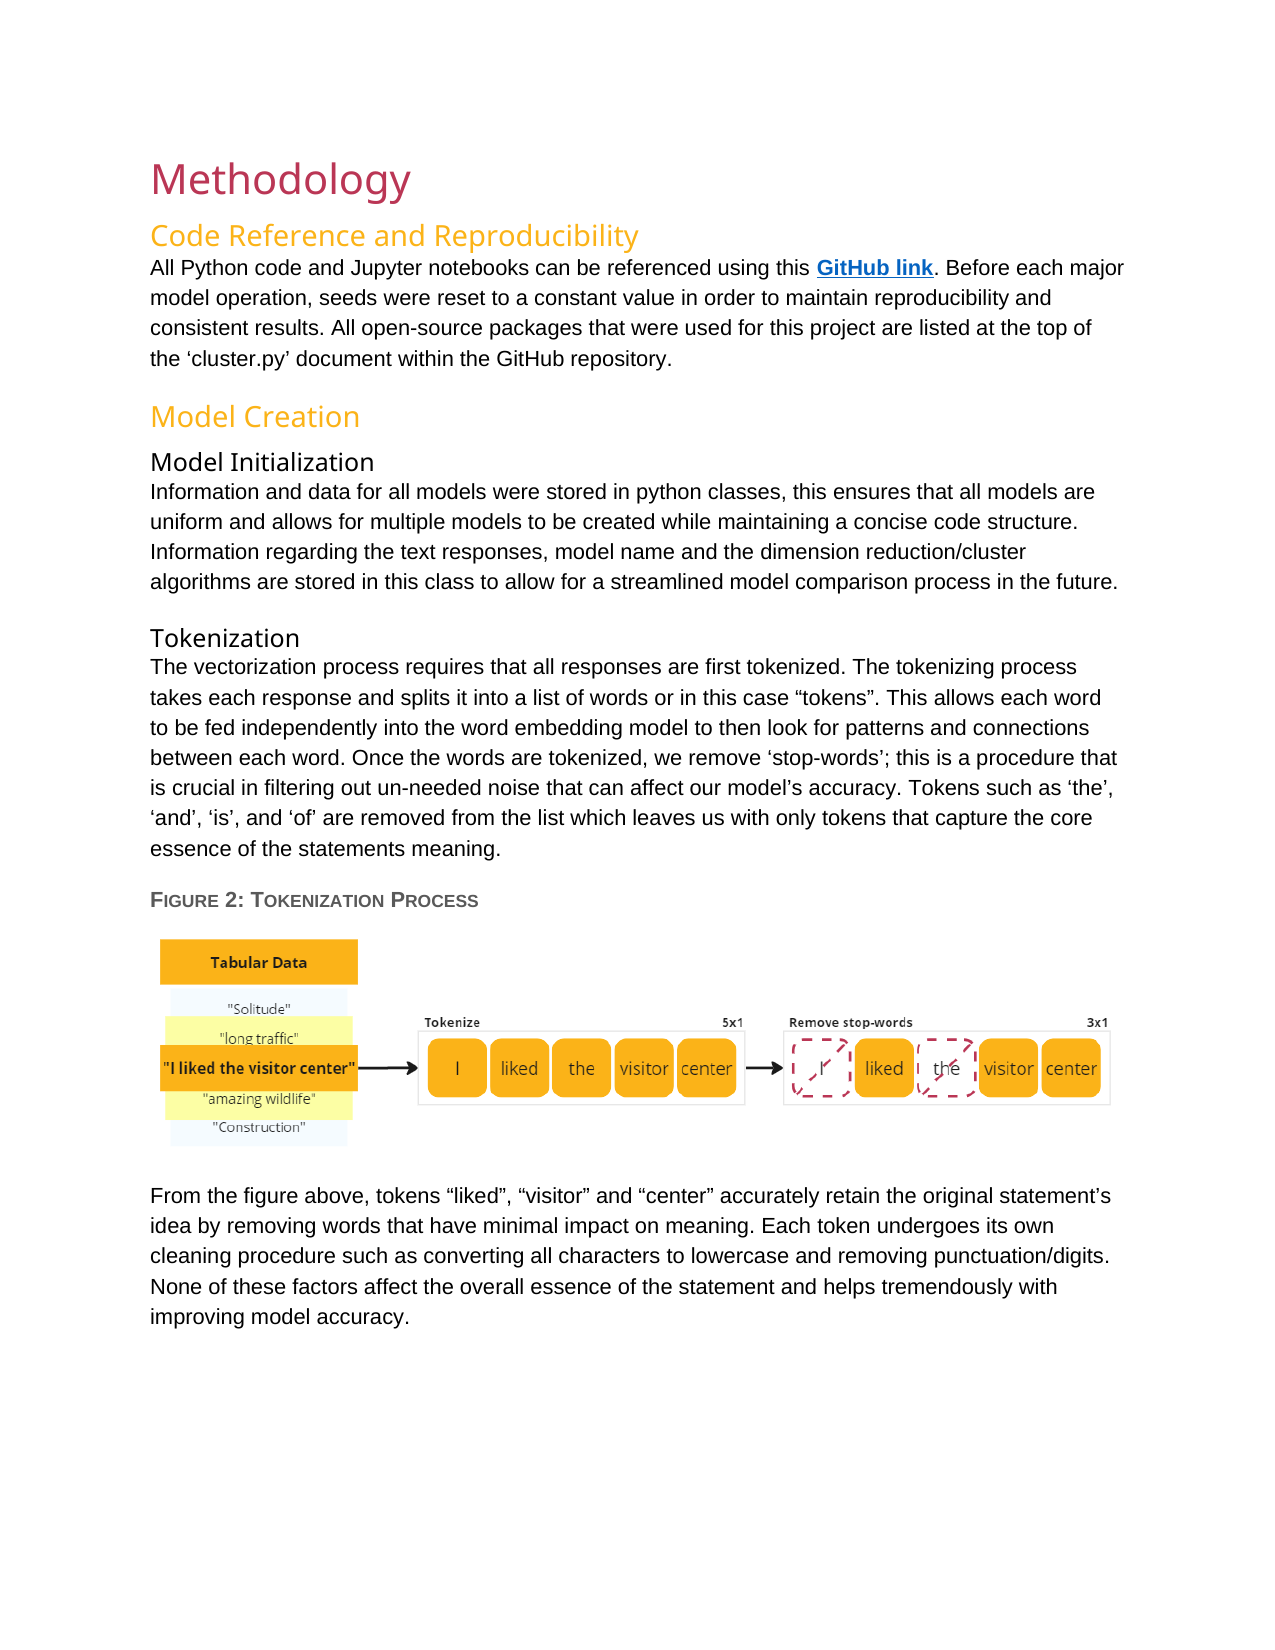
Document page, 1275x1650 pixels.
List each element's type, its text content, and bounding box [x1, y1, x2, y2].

text All Python code and Jupyter notebooks can be referenced using this GitHub link. Before each major model operation, seeds were reset to a constant value in order to maintain reproducibility and consistent results. All open-source packages that were used for this project are listed at the top of the ‘cluster.py’ document within the GitHub repository. [150, 255, 1125, 371]
subtitle Tokenization [150, 620, 1125, 654]
subtitle Code Reference and Reproducibility [150, 215, 1125, 255]
text The vectorization process requires that all responses are first tokenized. The tokenizing process takes each response and splits it into a list of words or in this case “tokens”. This allows each word to be fed independently into the word embedding model to then look for patterns and connections between each word. Once the words are tokenized, we remove ‘stop-words’; this is a procedure that is crucial in filtering out un-needed noise that can affect our model’s accuracy. Tokens such as ‘the’, ‘and’, ‘is’, and ‘of’ are removed from the list which leaves us with only tokens that capture the core essence of the statements meaning. [150, 654, 1125, 861]
subtitle Model Creation [150, 396, 1125, 436]
subtitle Methodology [150, 150, 1125, 207]
text Information and data for all models were stored in python classes, this ensures that all models are uniform and allows for multiple models to be created while maintaining a concise code structure. Information regarding the text responses, model name and the dimension reduction/cluster algorithms are stored in this class to allow for a streamlined model comparison process in the future. [150, 478, 1125, 594]
subtitle Model Initialization [150, 444, 1125, 478]
text From the figure above, tokens “liked”, “visitor” and “center” accurately retain the original statement’s idea by removing words that have minimal impact on meaning. Each token undergoes its own cleaning procedure such as converting all characters to lowercase and removing punctuation/digits. None of these factors affect the overall essence of the statement and helps tremendously with improving model accuracy. [150, 1183, 1125, 1329]
picture [150, 932, 1125, 1158]
